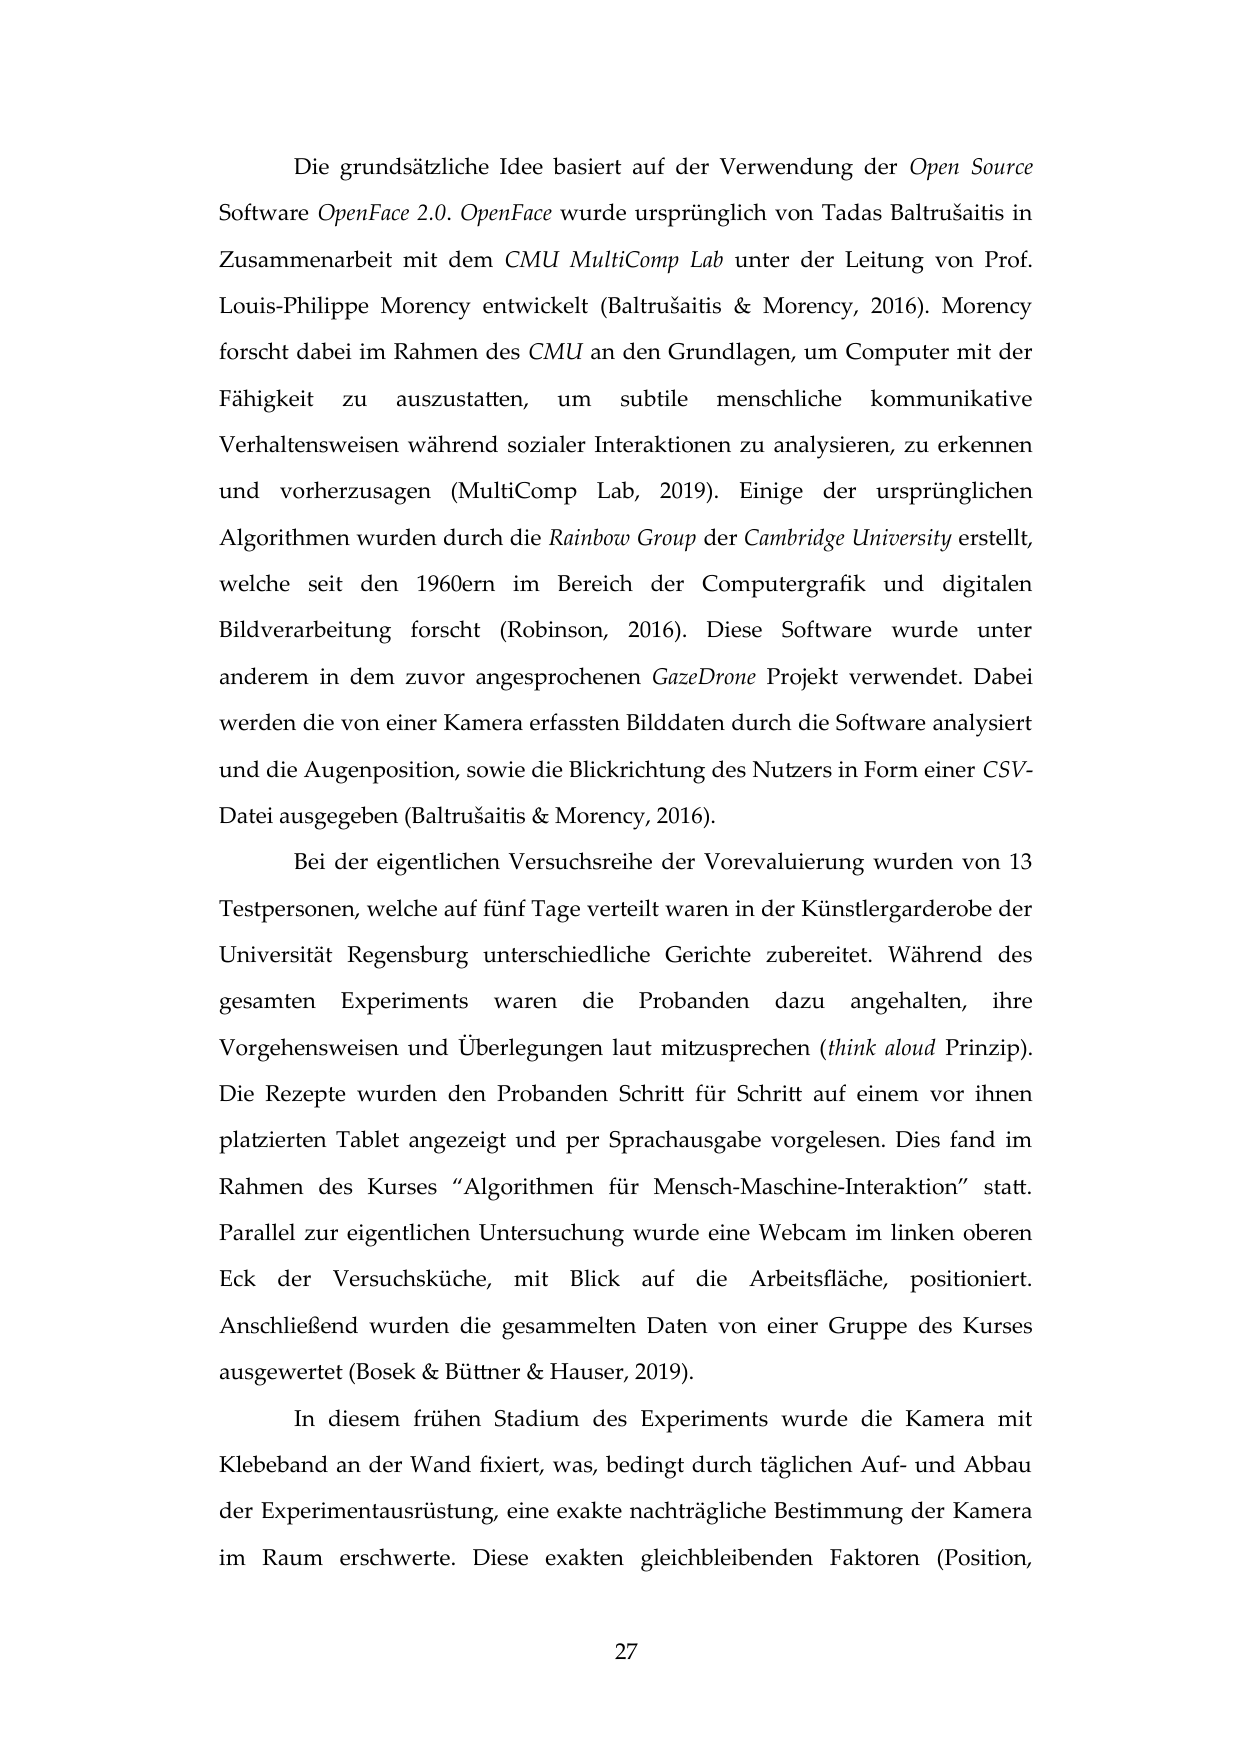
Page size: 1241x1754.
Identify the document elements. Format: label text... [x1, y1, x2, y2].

text Bei der eigentlichen Versuchsreihe der Vorevaluierung wurden von 13 Testpersonen, welche auf fünf Tage verteilt waren in der Künstlergarderobe der Universität Regensburg unterschiedliche Gerichte zubereitet. Während des gesamten Experiments waren die Probanden dazu angehalten, ihre Vorgehensweisen und Überlegungen laut mitzusprechen (think aloud Prinzip). Die Rezepte wurden den Probanden Schritt für Schritt auf einem vor ihnen platzierten Tablet angezeigt und per Sprachausgabe vorgelesen. Dies fand im Rahmen des Kurses “Algorithmen für Mensch-Maschine-Interaktion” statt. Parallel zur eigentlichen Untersuchung wurde eine Webcam im linken oberen Eck der Versuchsküche, mit Blick auf die Arbeitsfläche, positioniert. Anschließend wurden die gesammelten Daten von einer Gruppe des Kurses ausgewertet (Bosek & Büttner & Hauser, 2019). [219, 845, 1033, 1386]
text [219, 1402, 1033, 1572]
text Die grundsätzliche Idee basiert auf der Verwendung der Open Source Software OpenFace 2.0. OpenFace wurde ursprünglich von Tadas Baltrušaitis in Zusammenarbeit mit dem CMU MultiComp Lab unter der Leitung von Prof. Louis-Philippe Morency entwickelt (Baltrušaitis & Morency, 2016). Morency forscht dabei im Rahmen des CMU an den Grundlagen, um Computer mit der Fähigkeit zu auszustatten, um subtile menschliche kommunikative Verhaltensweisen während sozialer Interaktionen zu analysieren, zu erkennen und vorherzusagen (MultiComp Lab, 2019). Einige der ursprünglichen Algorithmen wurden durch die Rainbow Group der Cambridge University erstellt, welche seit den 1960ern im Bereich der Computergrafik und digitalen Bildverarbeitung forscht (Robinson, 2016). Diese Software wurde unter anderem in dem zuvor angesprochenen GazeDrone Projekt verwendet. Dabei werden die von einer Kamera erfassten Bilddaten durch die Software analysiert und die Augenposition, sowie die Blickrichtung des Nutzers in Form einer CSV-Datei ausgegeben (Baltrušaitis & Morency, 2016). [219, 150, 1033, 830]
